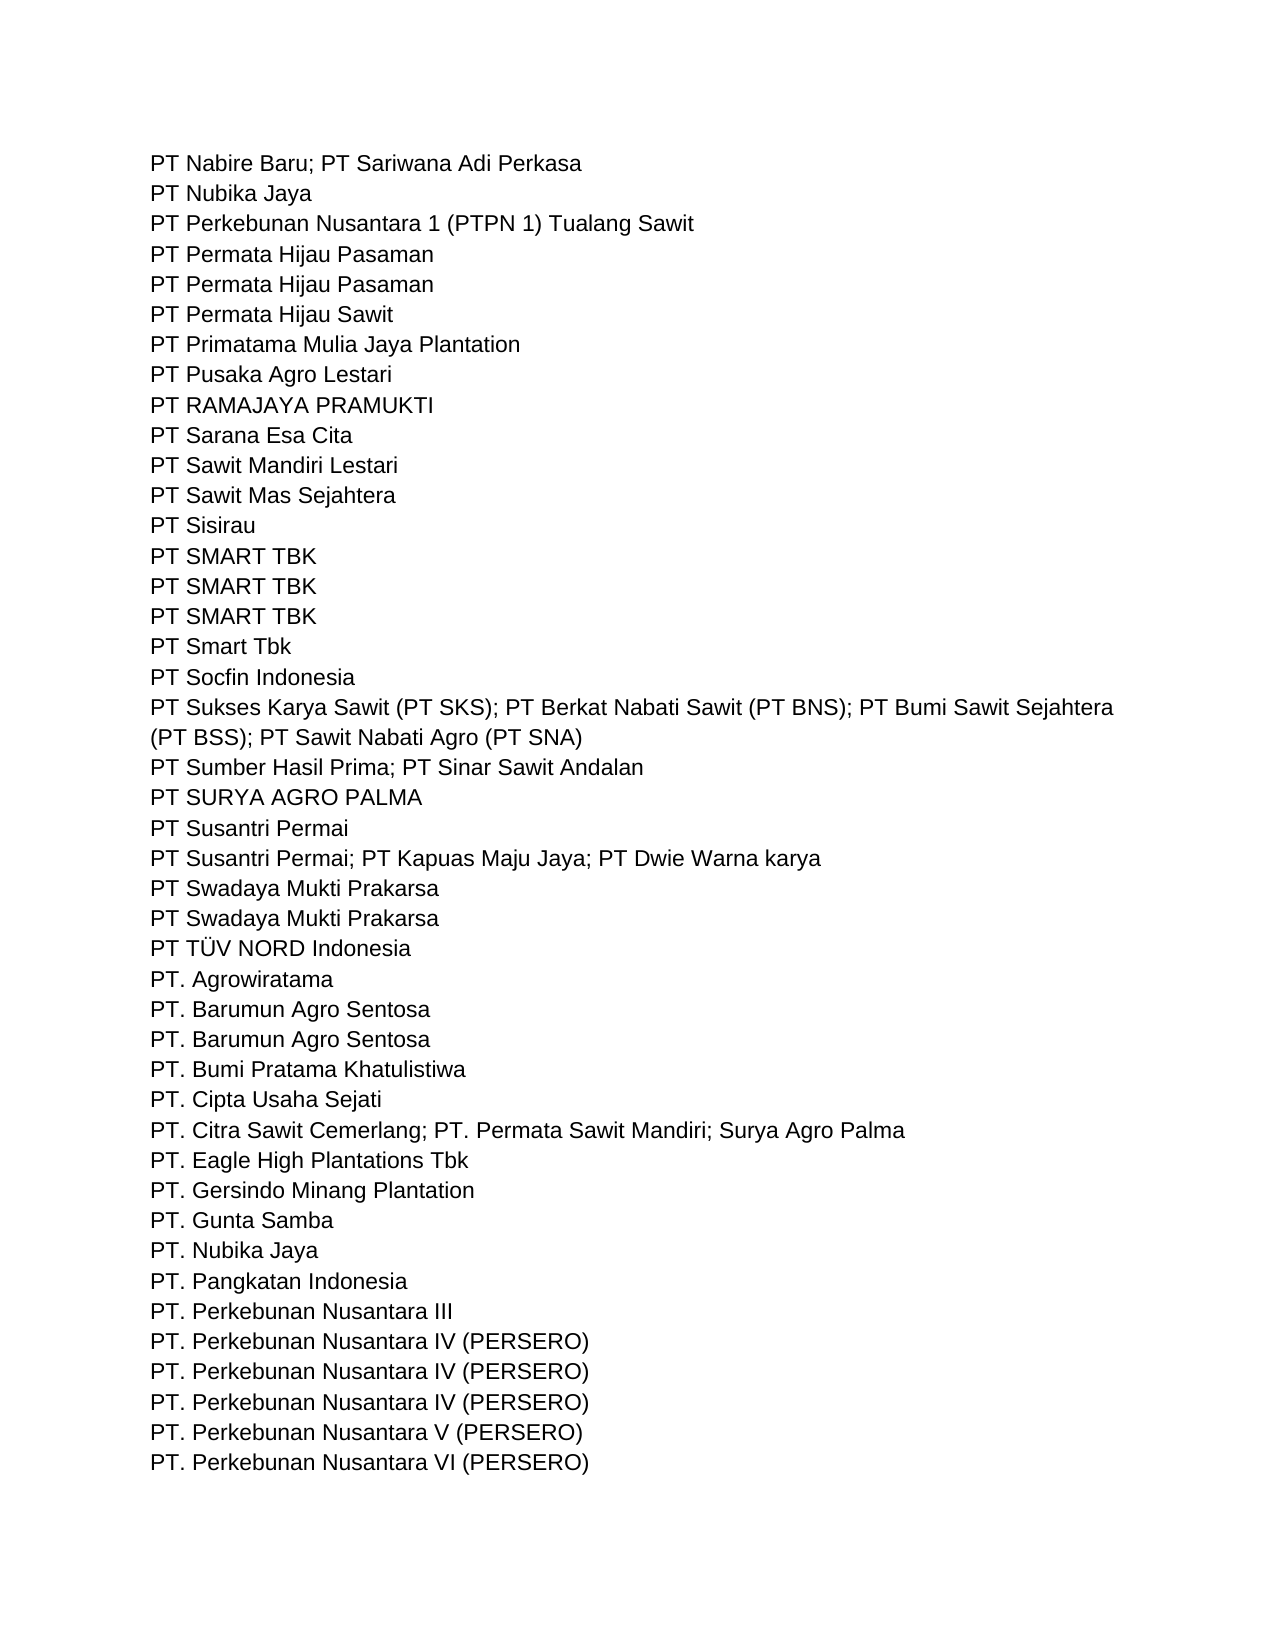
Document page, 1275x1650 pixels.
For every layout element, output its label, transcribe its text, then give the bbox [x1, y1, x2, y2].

text PT. Gunta Samba [150, 1207, 1125, 1234]
text PT Pusaka Agro Lestari [150, 361, 1125, 388]
text PT Permata Hijau Pasaman [150, 271, 1125, 297]
text PT Smart Tbk [150, 633, 1125, 660]
text PT Sarana Esa Cita [150, 422, 1125, 448]
text PT Sawit Mandiri Lestari [150, 452, 1125, 478]
text PT. Perkebunan Nusantara VI (PERSERO) [150, 1449, 1125, 1475]
text PT. Eagle High Plantations Tbk [150, 1147, 1125, 1173]
text PT Socfin Indonesia [150, 663, 1125, 690]
text PT. Cipta Usaha Sejati [150, 1086, 1125, 1113]
text PT Primatama Mulia Jaya Plantation [150, 331, 1125, 358]
text PT. Perkebunan Nusantara IV (PERSERO) [150, 1328, 1125, 1354]
text PT Susantri Permai; PT Kapuas Maju Jaya; PT Dwie Warna karya [150, 845, 1125, 871]
text PT Sisirau [150, 512, 1125, 539]
text PT SMART TBK [150, 603, 1125, 629]
text PT Permata Hijau Sawit [150, 301, 1125, 327]
text PT. Perkebunan Nusantara V (PERSERO) [150, 1419, 1125, 1445]
text PT Sawit Mas Sejahtera [150, 482, 1125, 509]
text PT. Perkebunan Nusantara IV (PERSERO) [150, 1388, 1125, 1415]
text PT SURYA AGRO PALMA [150, 784, 1125, 811]
text PT. Citra Sawit Cemerlang; PT. Permata Sawit Mandiri; Surya Agro Palma [150, 1117, 1125, 1143]
text PT. Barumun Agro Sentosa [150, 996, 1125, 1022]
text PT. Nubika Jaya [150, 1237, 1125, 1264]
text PT Nabire Baru; PT Sariwana Adi Perkasa [150, 150, 1125, 176]
text PT. Pangkatan Indonesia [150, 1268, 1125, 1294]
text PT. Agrowiratama [150, 966, 1125, 992]
text PT Susantri Permai [150, 814, 1125, 841]
text PT TÜV NORD Indonesia [150, 935, 1125, 962]
text PT SMART TBK [150, 573, 1125, 599]
text PT Sumber Hasil Prima; PT Sinar Sawit Andalan [150, 754, 1125, 781]
text PT. Perkebunan Nusantara III [150, 1298, 1125, 1324]
text PT Swadaya Mukti Prakarsa [150, 875, 1125, 901]
text PT Permata Hijau Pasaman [150, 241, 1125, 267]
text PT Sukses Karya Sawit (PT SKS); PT Berkat Nabati Sawit (PT BNS); PT Bumi Sawit Sejahtera (PT BSS); PT Sawit Nabati Agro (PT SNA) [150, 694, 1125, 750]
text PT. Bumi Pratama Khatulistiwa [150, 1056, 1125, 1083]
text PT Nubika Jaya [150, 180, 1125, 207]
text PT SMART TBK [150, 543, 1125, 569]
text PT. Perkebunan Nusantara IV (PERSERO) [150, 1358, 1125, 1385]
text PT Perkebunan Nusantara 1 (PTPN 1) Tualang Sawit [150, 210, 1125, 237]
text PT RAMAJAYA PRAMUKTI [150, 392, 1125, 418]
text PT. Gersindo Minang Plantation [150, 1177, 1125, 1203]
text PT. Barumun Agro Sentosa [150, 1026, 1125, 1052]
text PT Swadaya Mukti Prakarsa [150, 905, 1125, 932]
